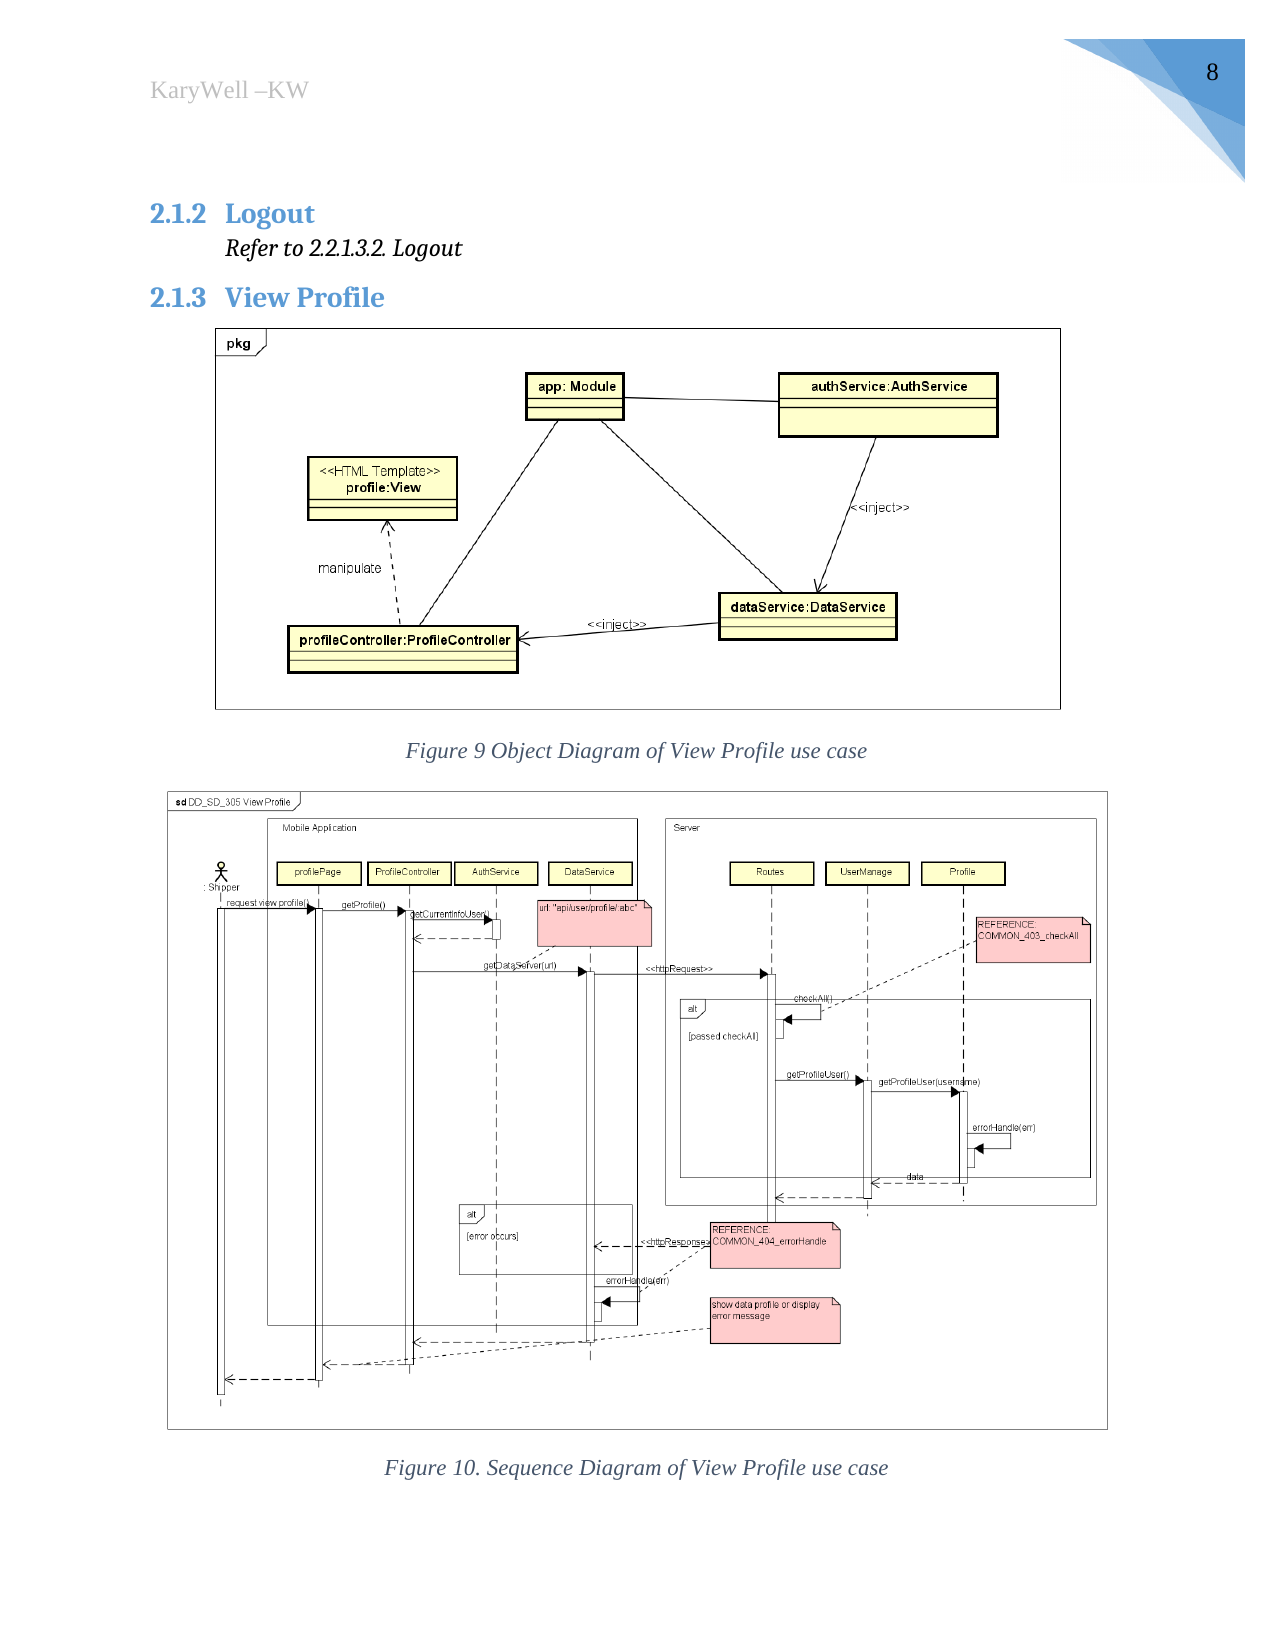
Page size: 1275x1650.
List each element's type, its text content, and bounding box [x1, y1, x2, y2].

picture [160, 784, 1115, 1436]
text Refer to 2.2.1.3.2. Logout [225, 234, 1125, 263]
subtitle Logout [150, 198, 1125, 231]
picture [1061, 39, 1245, 183]
picture [204, 317, 1071, 719]
subtitle View Profile [150, 282, 1125, 315]
